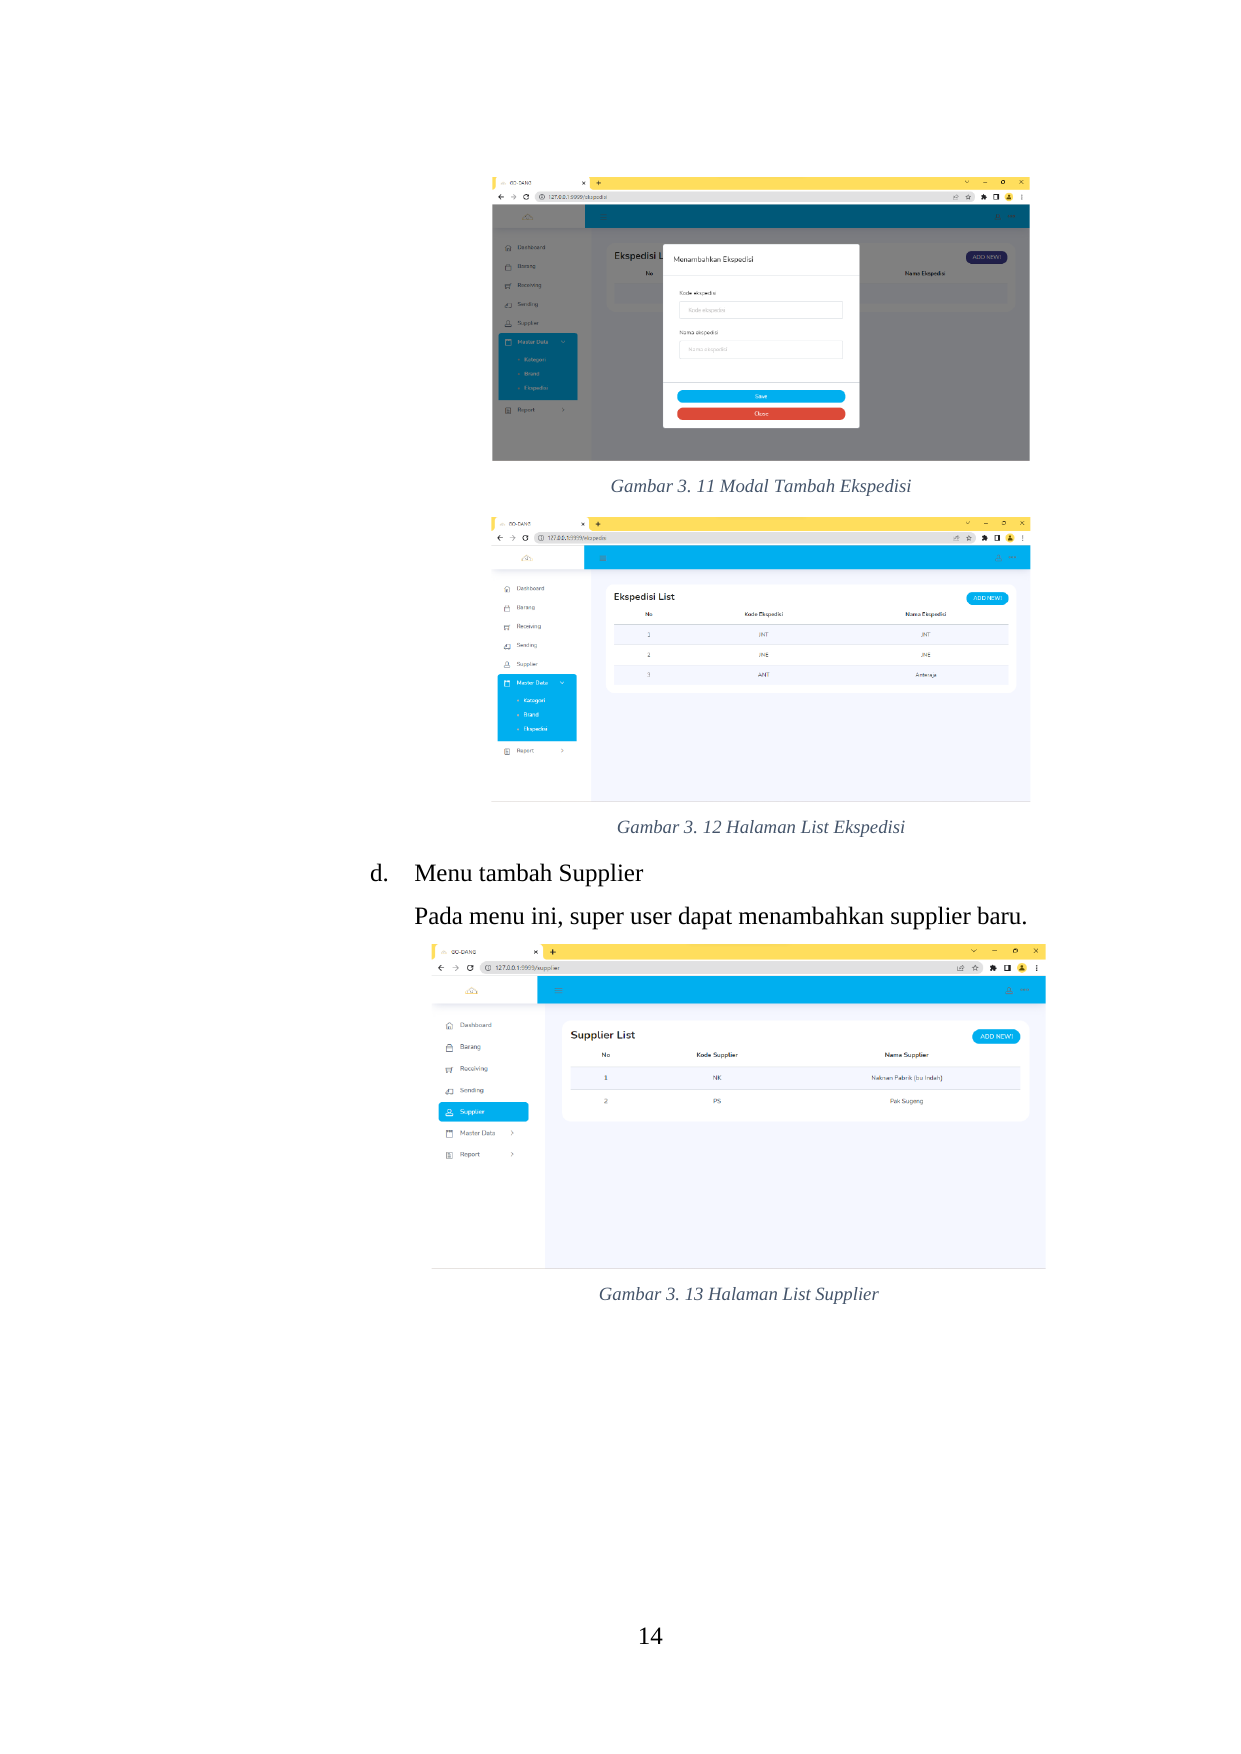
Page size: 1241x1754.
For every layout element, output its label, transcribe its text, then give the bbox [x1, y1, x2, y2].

text Gambar 3. 12 Halaman List Ekspedisi [458, 816, 1063, 837]
list Menu tambah Supplier [370, 858, 1063, 887]
list Pada menu ini, super user dapat menambahkan supplier baru. [414, 901, 1063, 930]
picture [431, 944, 1046, 1269]
text Gambar 3. 11 Modal Tambah Ekspedisi [458, 475, 1063, 496]
picture [491, 517, 1031, 802]
picture [492, 177, 1030, 461]
text Gambar 3. 13 Halaman List Supplier [414, 1283, 1063, 1304]
